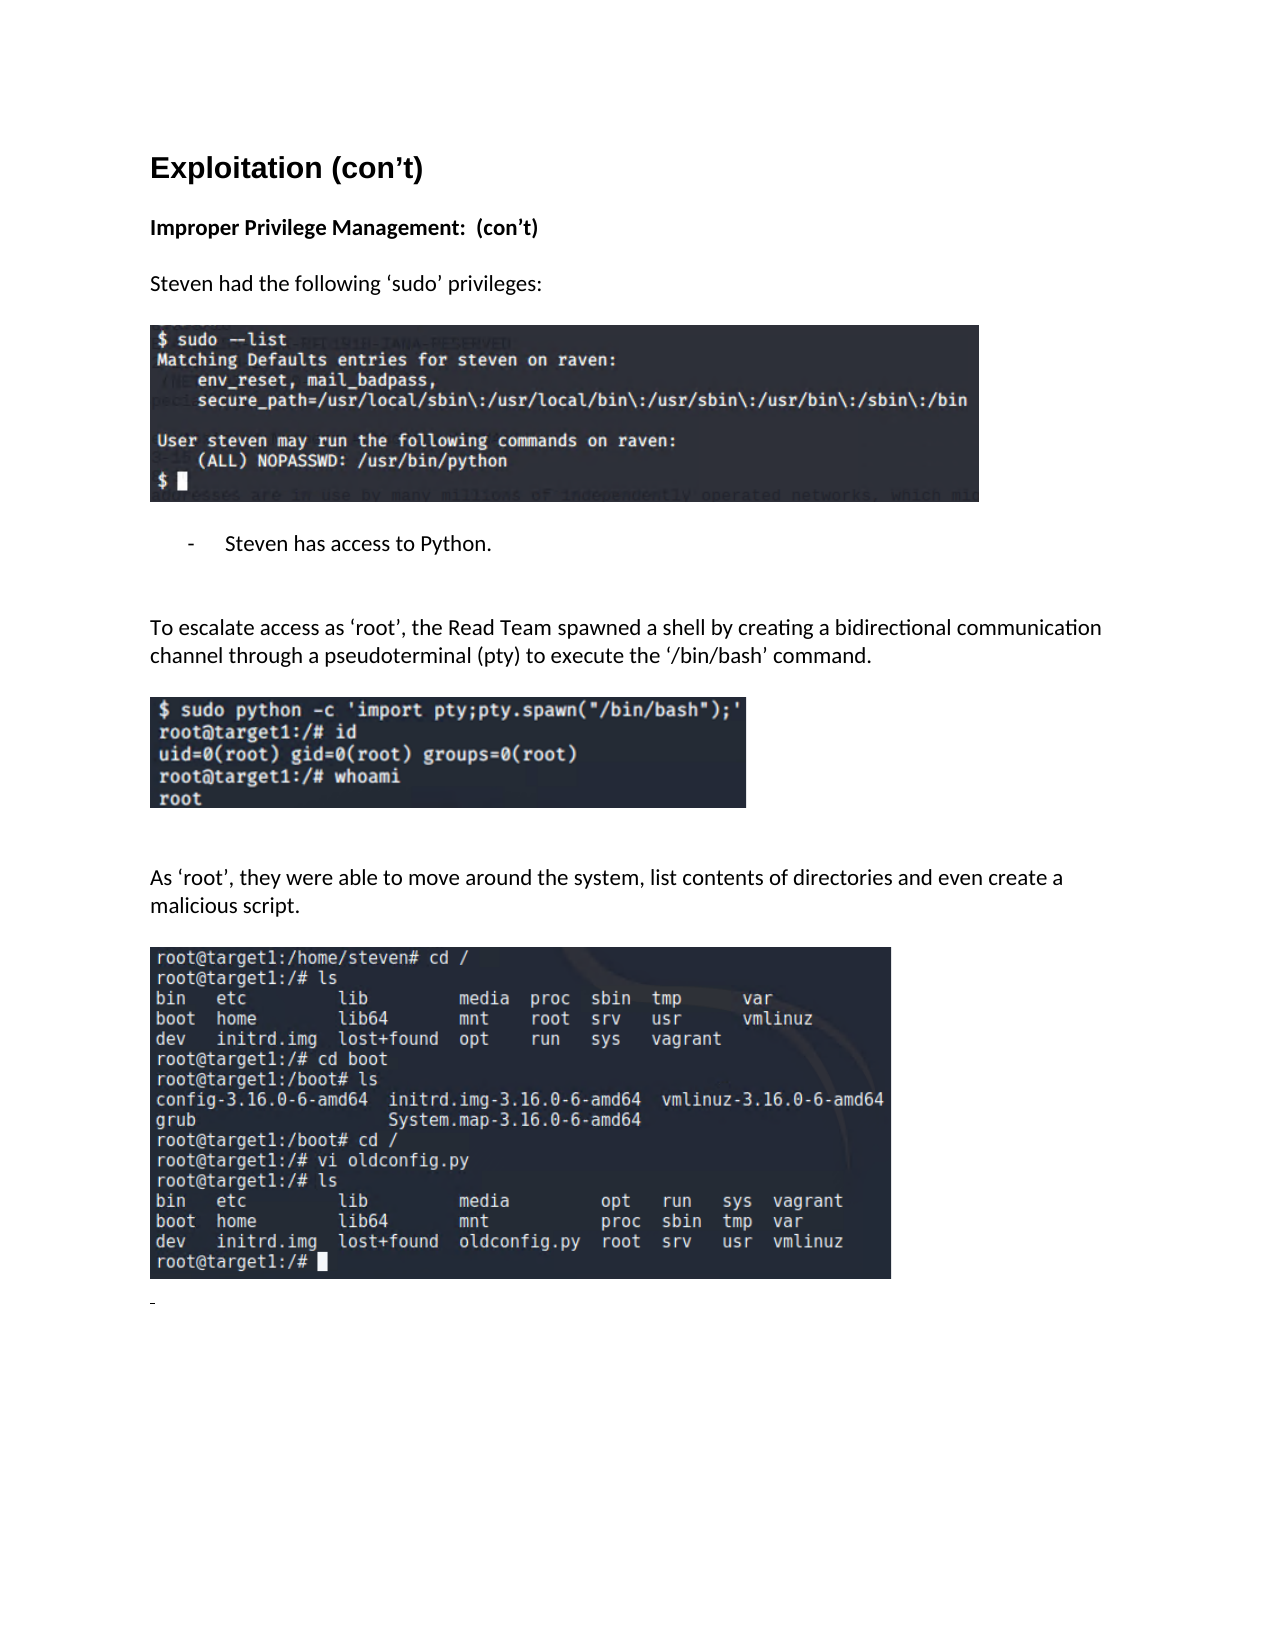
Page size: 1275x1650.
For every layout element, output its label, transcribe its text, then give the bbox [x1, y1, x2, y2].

list Steven has access to Python. [187, 529, 1125, 557]
text To escalate access as ‘root’, the Read Team spawned a shell by creating a bidirectional communication channel through a pseudoterminal (pty) to execute the ‘/bin/bash’ command. [150, 613, 1125, 669]
text Exploitation (con’t) [150, 150, 1125, 185]
picture [150, 947, 892, 1279]
picture [150, 697, 747, 808]
text Steven had the following ‘sudo’ privileges: [150, 269, 1125, 297]
text Improper Privilege Management: (con’t) [150, 213, 1125, 241]
picture [150, 325, 979, 502]
text As ‘root’, they were able to move around the system, list contents of directories and even create a malicious script. [150, 863, 1125, 919]
